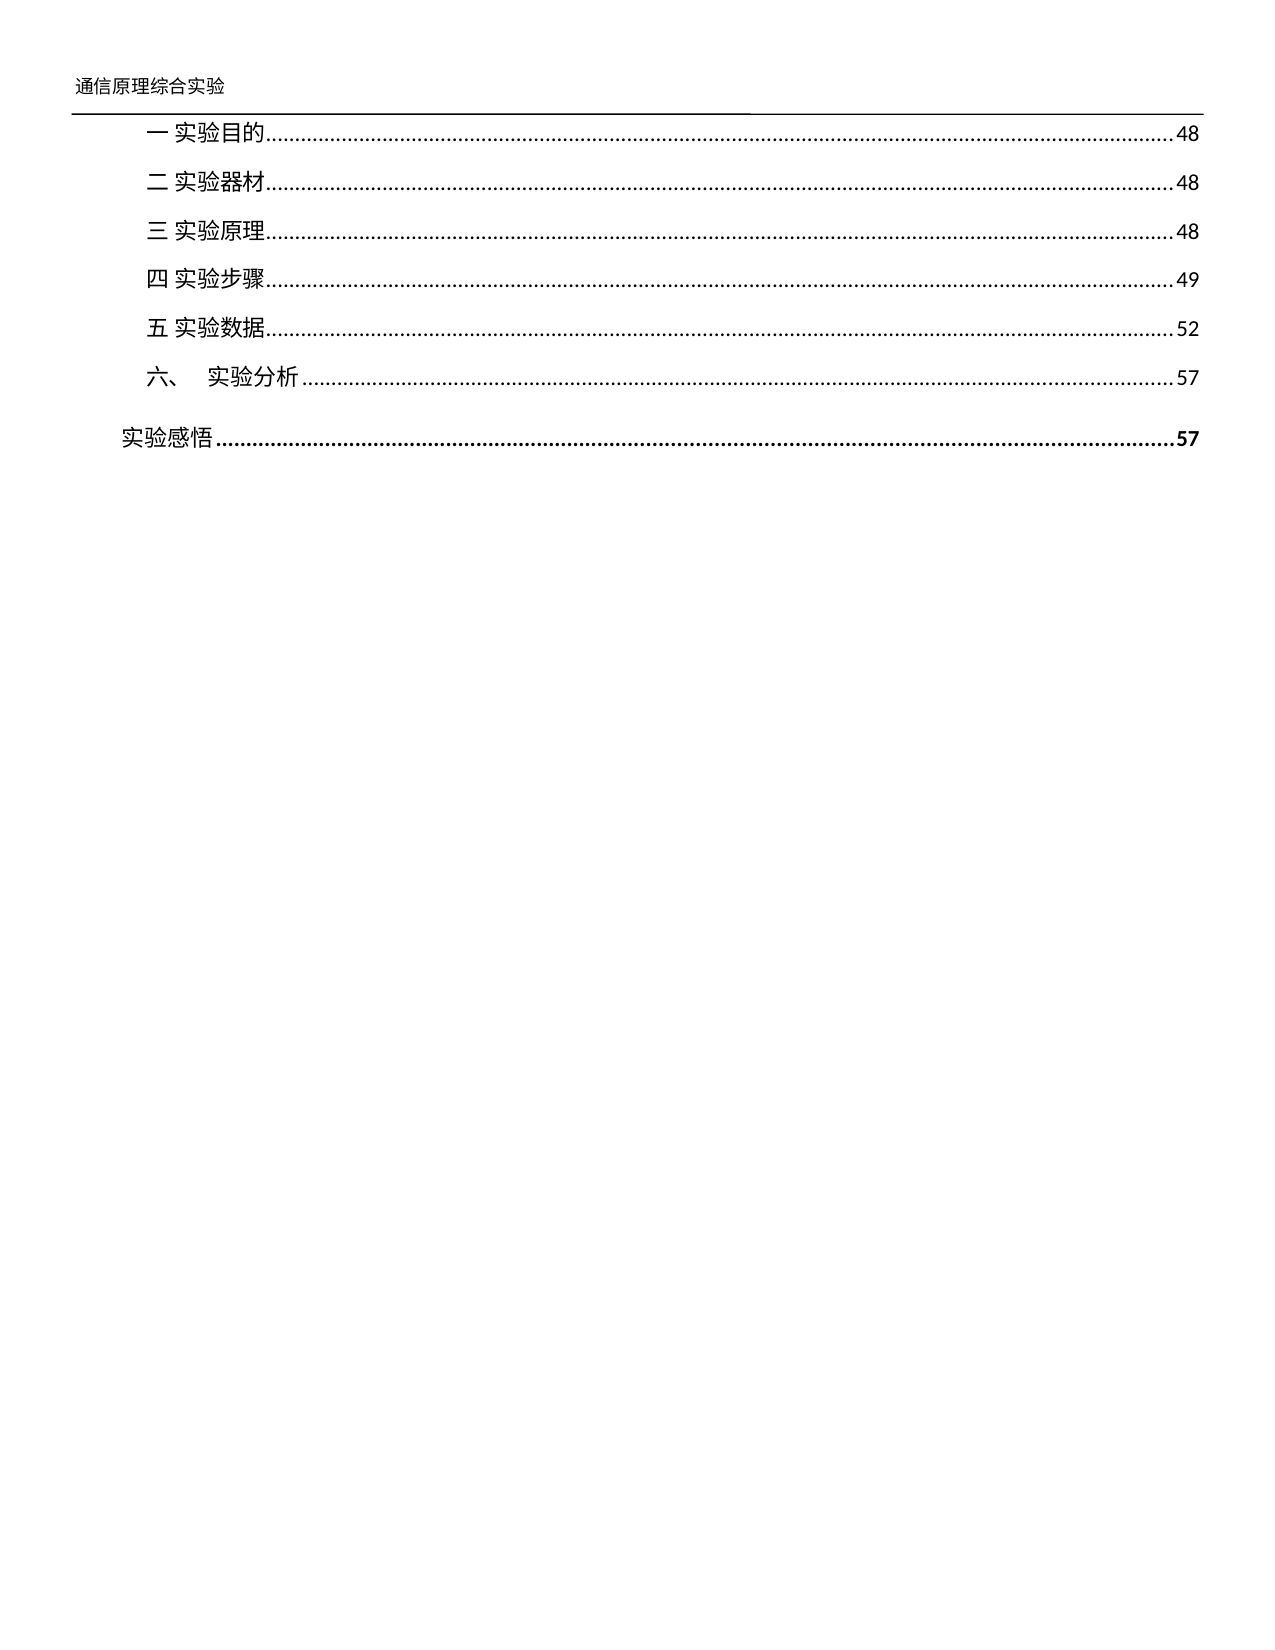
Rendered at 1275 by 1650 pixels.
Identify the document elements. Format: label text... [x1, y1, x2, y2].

text 通信原理综合实验 [75, 75, 1200, 98]
text 实验感悟 57 [121, 420, 1200, 453]
text 六、 实验分析 57 [146, 359, 1200, 392]
text 一 实验目的 48 [146, 115, 1200, 148]
text 三 实验原理 48 [146, 213, 1200, 246]
text 五 实验数据 52 [146, 310, 1200, 343]
text 四 实验步骤 49 [146, 261, 1200, 294]
text 二 实验器材 48 [146, 164, 1200, 197]
